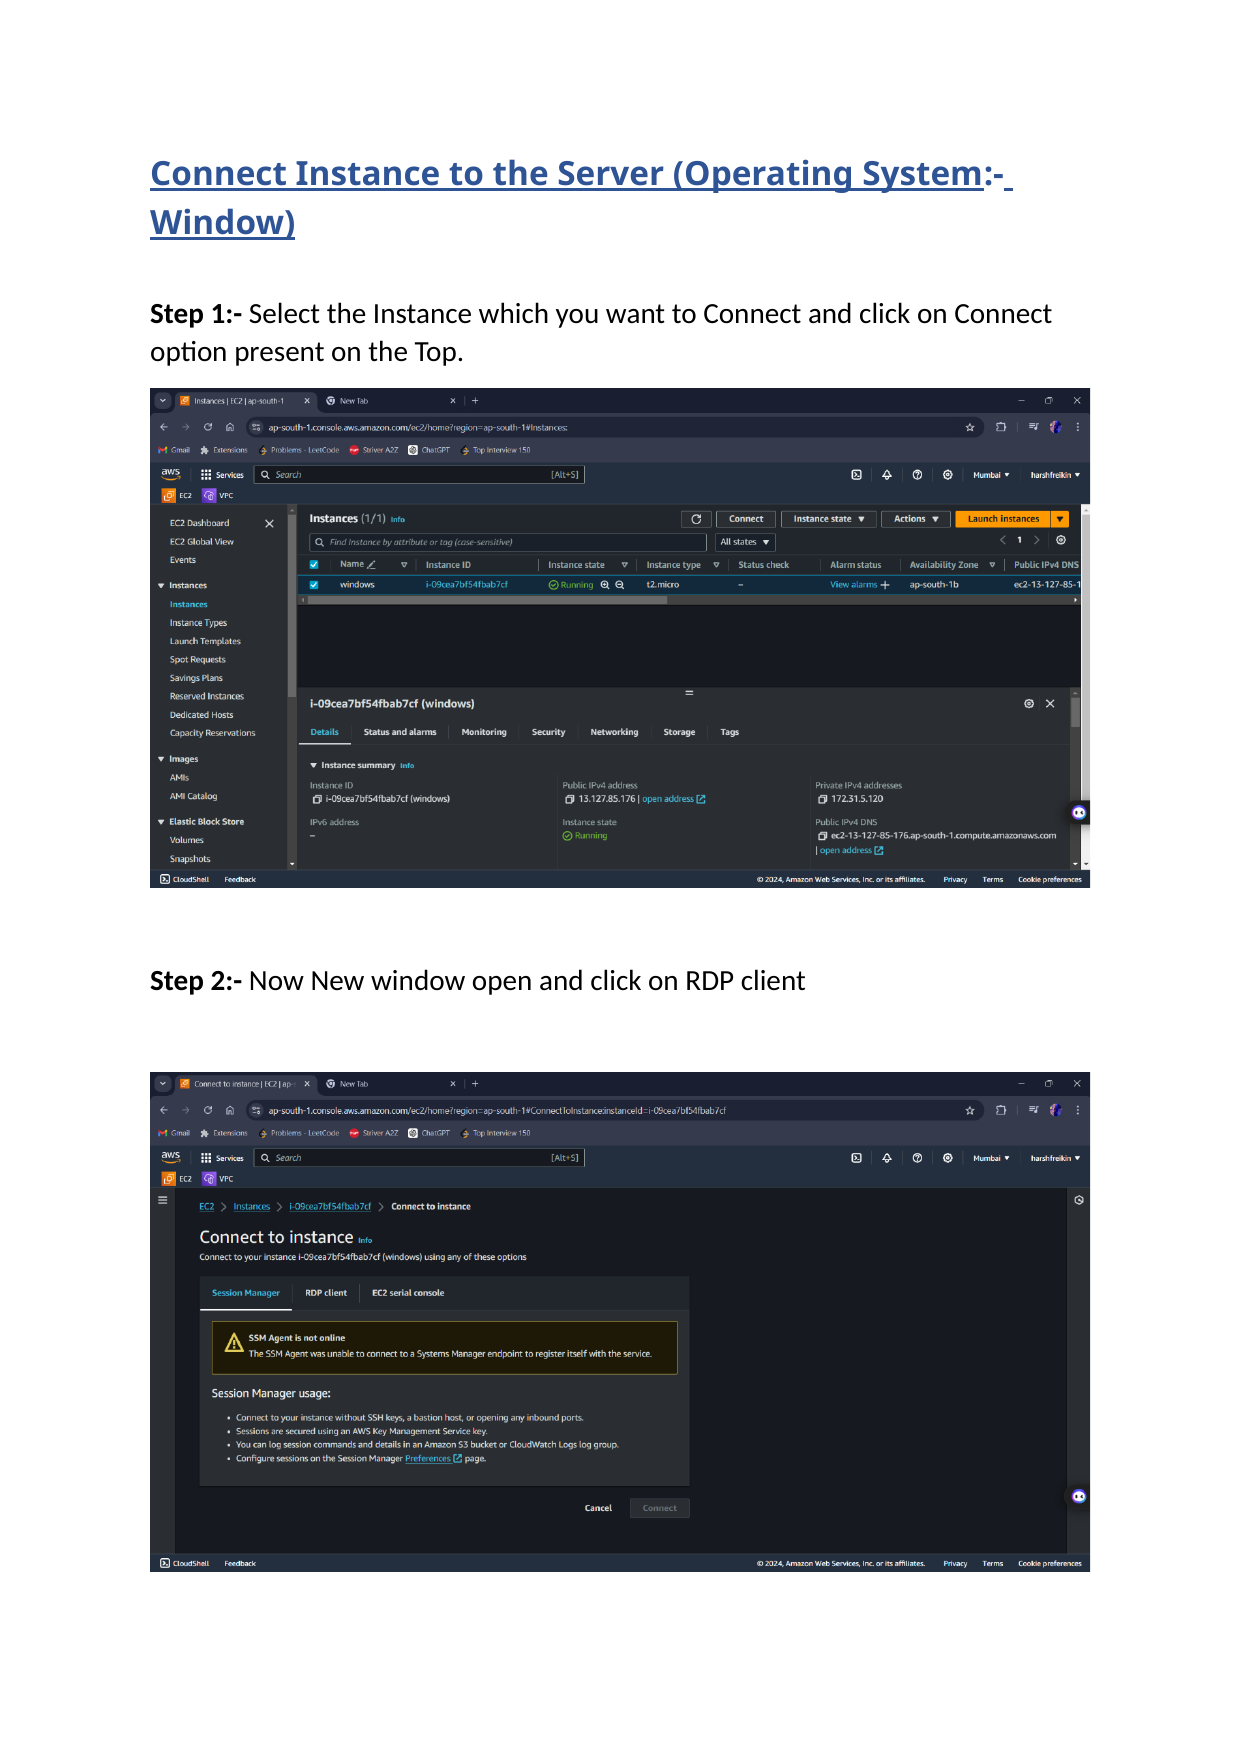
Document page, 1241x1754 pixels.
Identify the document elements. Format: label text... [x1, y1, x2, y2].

picture [150, 388, 1091, 888]
picture [150, 1072, 1091, 1572]
subtitle Connect Instance to the Server (Operating System:- Window) [150, 150, 1090, 244]
text Step 1:- Select the Instance which you want to Connect and click on Connect option present on the Top. [150, 295, 1090, 369]
text Step 2:- Now New window open and click on RDP client [150, 962, 1090, 997]
